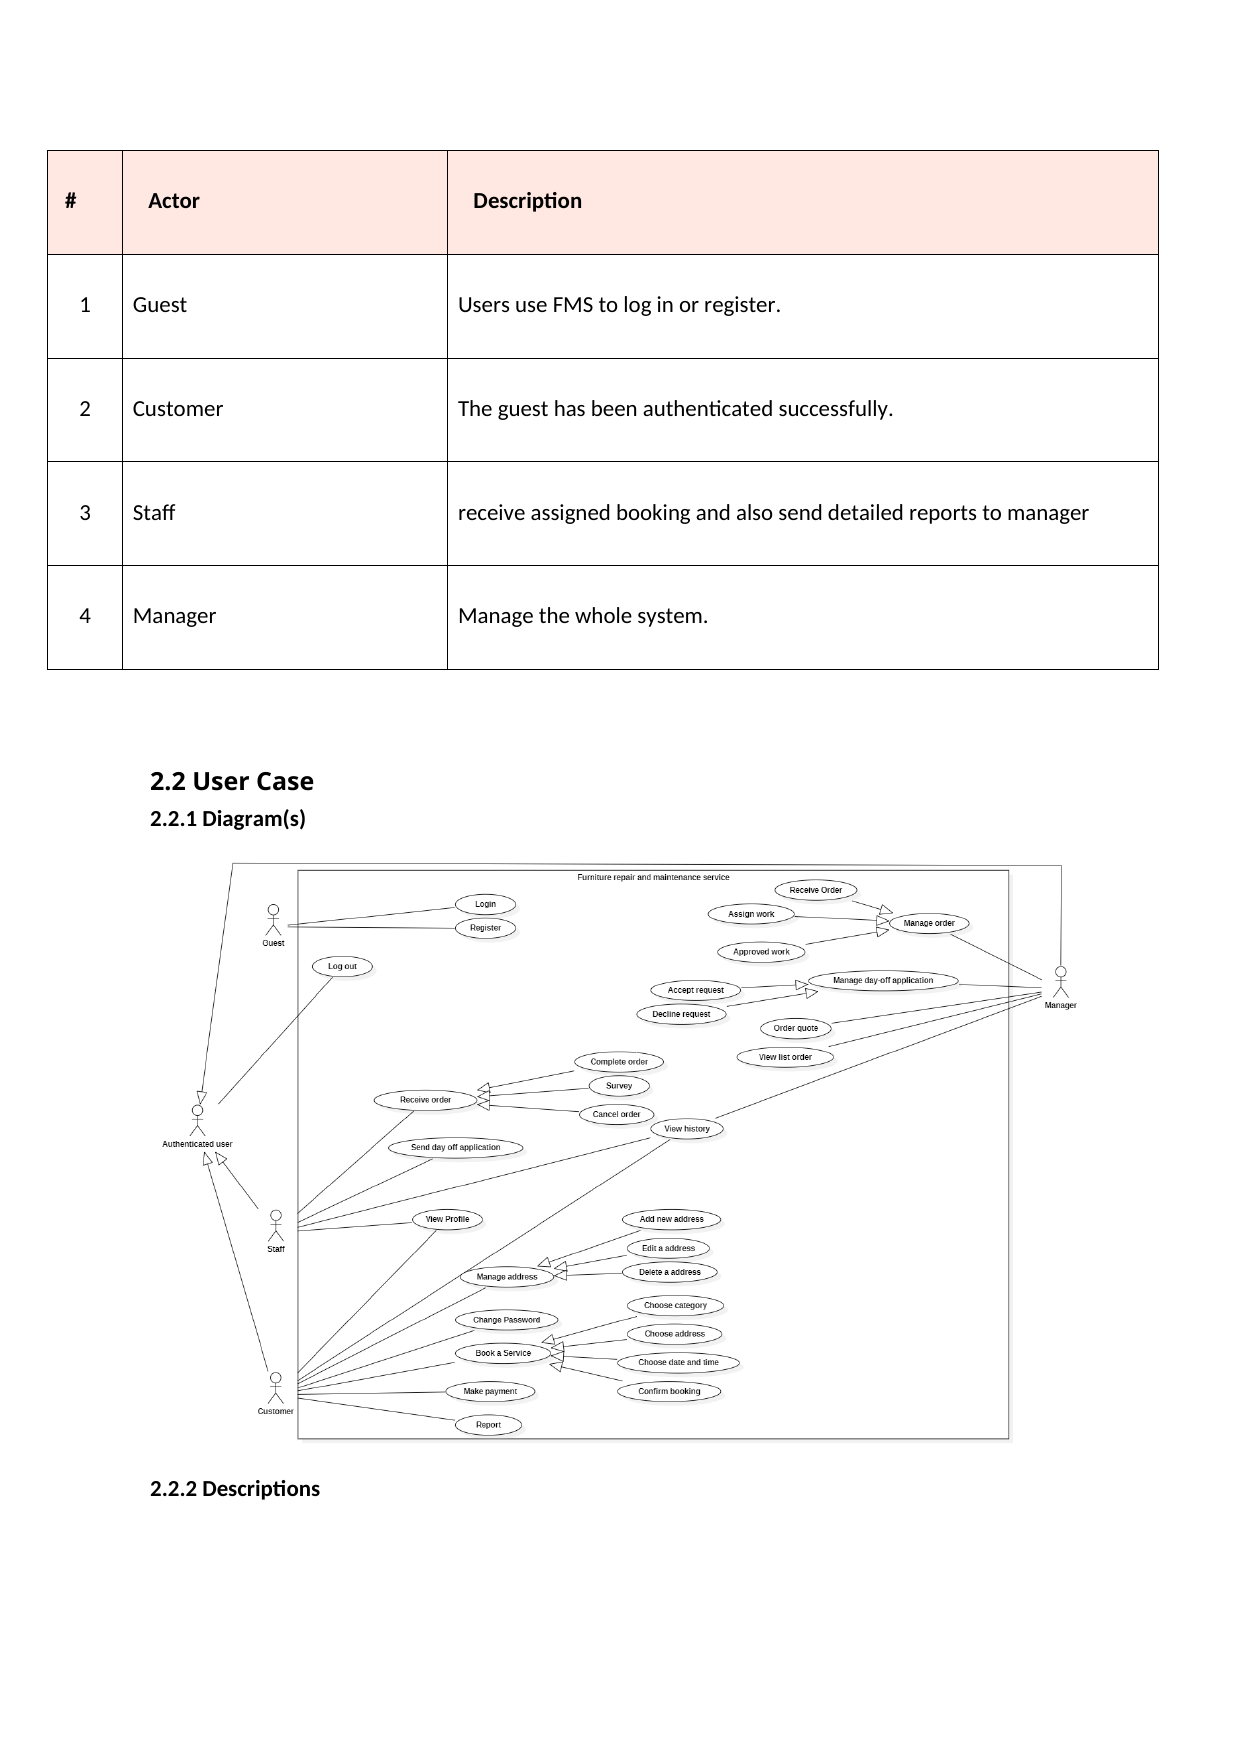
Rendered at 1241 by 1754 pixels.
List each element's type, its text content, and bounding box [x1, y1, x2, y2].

table_header Description [448, 151, 1158, 254]
table_cell The guest has been authenticated successfully. [448, 359, 1158, 461]
subtitle 2.2 User Case [150, 763, 1093, 798]
table_header # [48, 151, 122, 254]
text 2.2.2 Descriptions [150, 1474, 1093, 1502]
table_cell receive assigned booking and also send detailed reports to manager [448, 462, 1158, 565]
table_cell 2 [48, 359, 122, 461]
table_cell 3 [48, 462, 122, 565]
table_cell Staff [123, 462, 447, 565]
table_cell Guest [123, 255, 447, 357]
text 2.2.1 Diagram(s) [150, 804, 1093, 832]
table_cell 1 [48, 255, 122, 357]
table_cell Users use FMS to log in or register. [448, 255, 1158, 357]
picture [150, 850, 1093, 1455]
table_cell Customer [123, 359, 447, 461]
table_header Actor [123, 151, 447, 254]
table_cell Manage the whole system. [448, 566, 1158, 669]
table_cell 4 [48, 566, 122, 669]
table_cell Manager [123, 566, 447, 669]
